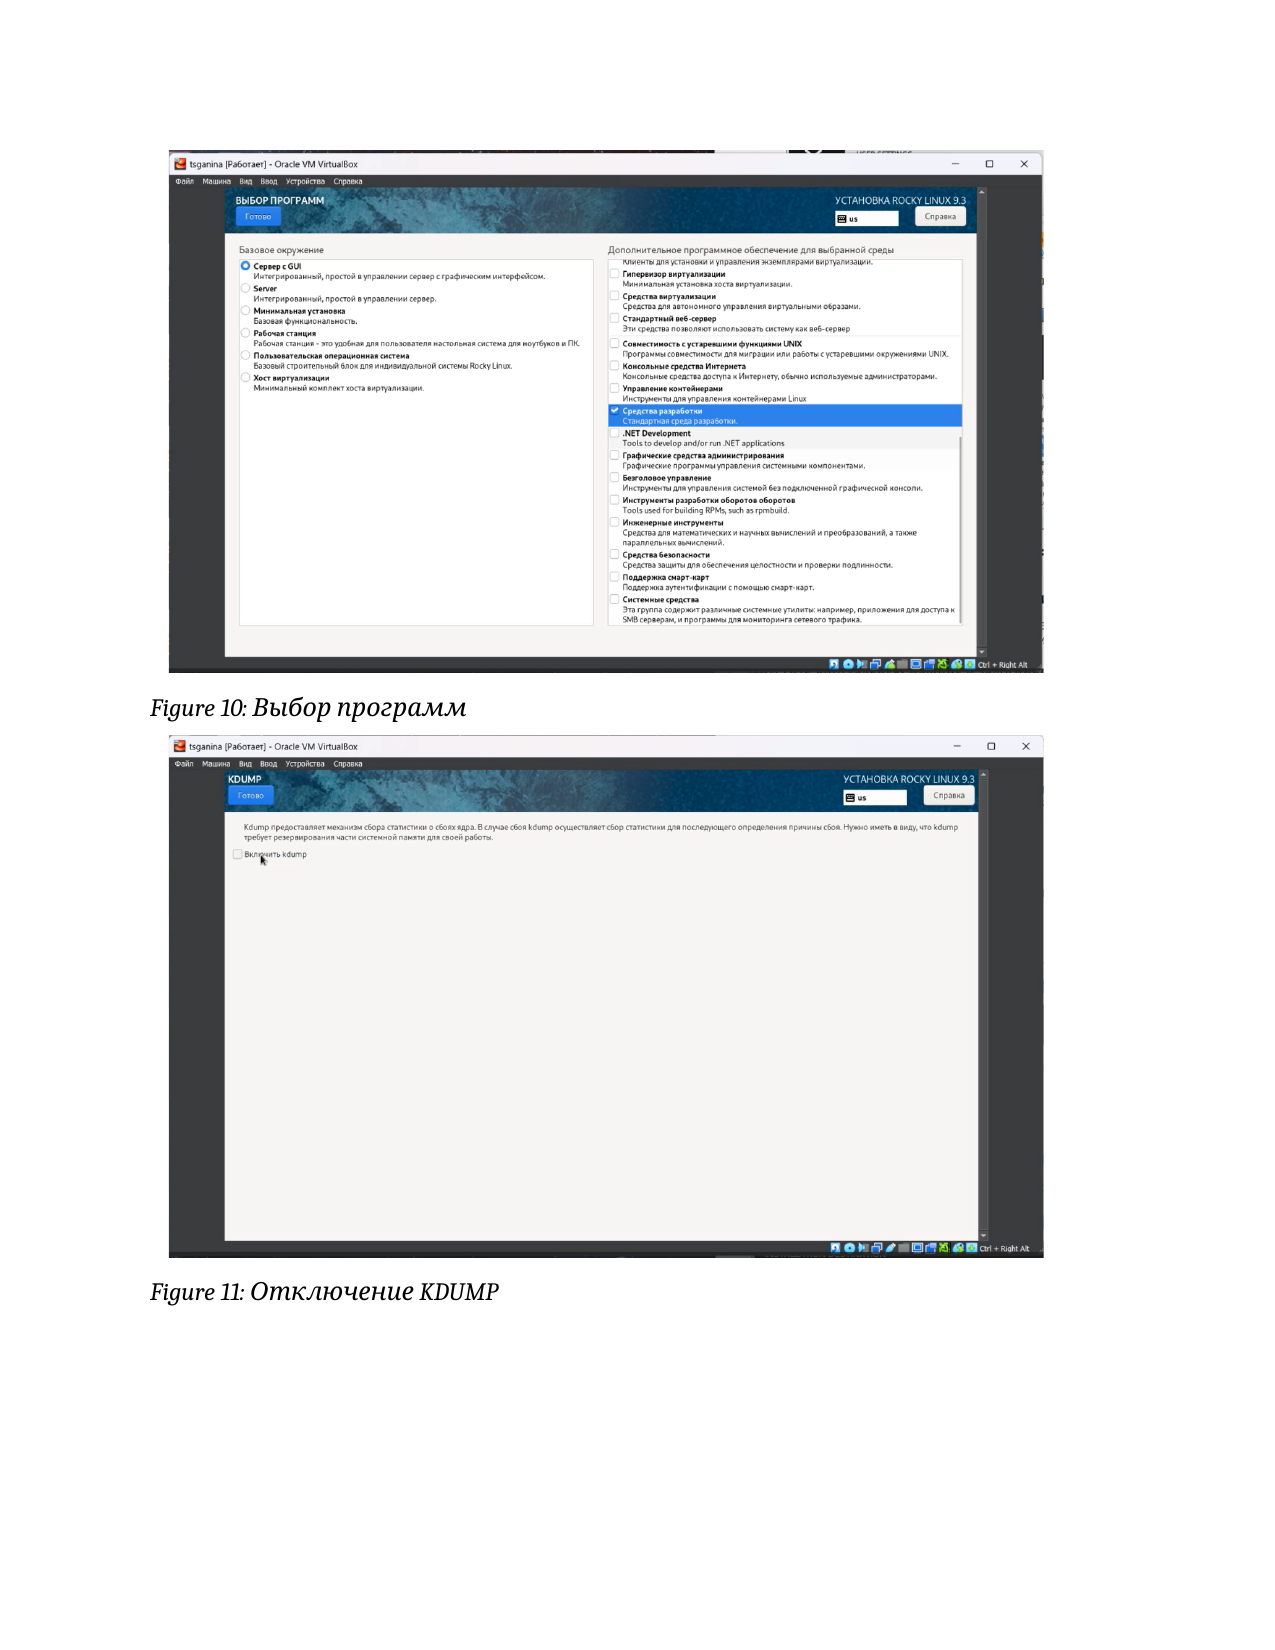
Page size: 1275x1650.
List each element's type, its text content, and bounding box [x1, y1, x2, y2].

text Figure 11: Отключение KDUMP [150, 1278, 1125, 1307]
picture [168, 735, 1044, 1258]
text Figure 10: Выбор программ [150, 694, 1125, 723]
picture [168, 150, 1044, 673]
